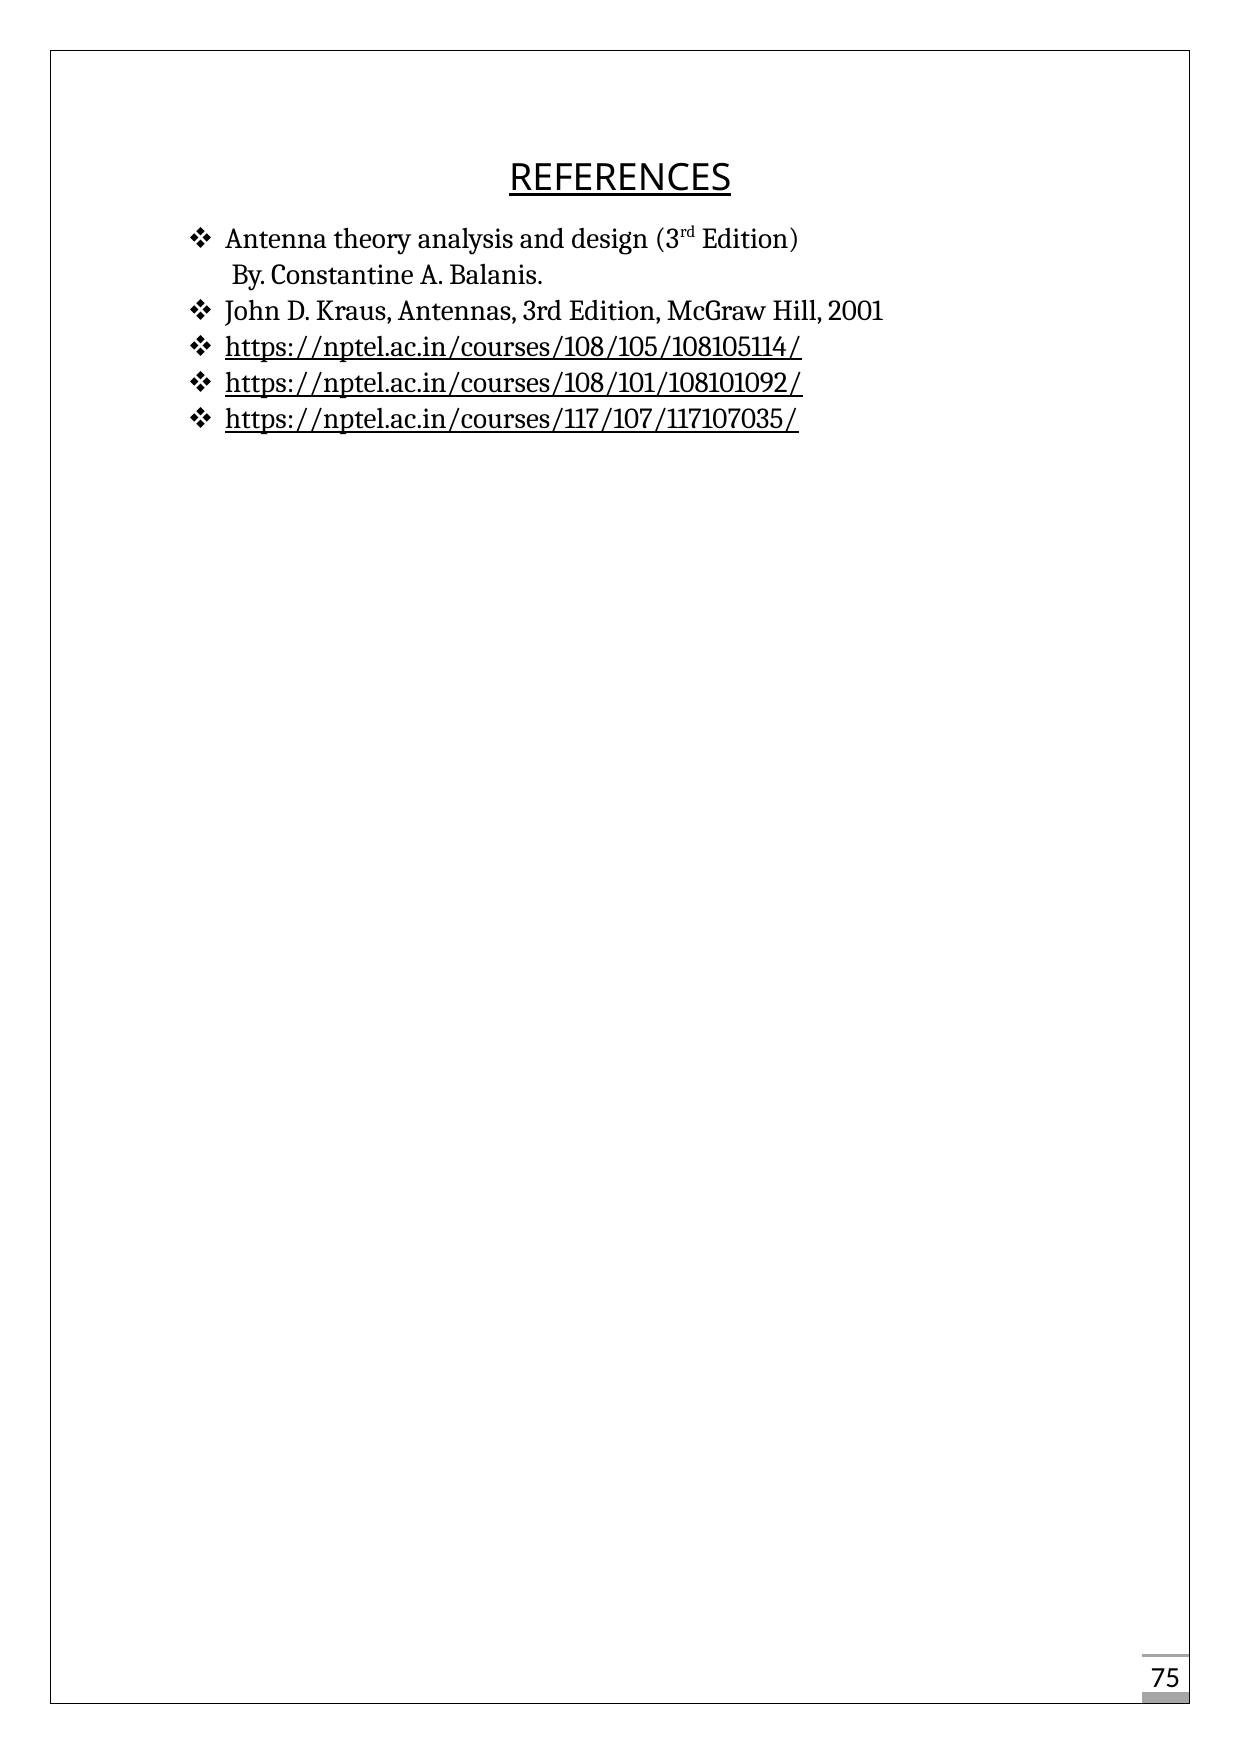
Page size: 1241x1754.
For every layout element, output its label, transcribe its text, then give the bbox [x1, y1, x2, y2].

list https://nptel.ac.in/courses/108/101/108101092/ [187, 366, 1090, 400]
list Antenna theory analysis and design (3rd Edition) By. Constantine A. Balanis. [187, 222, 1090, 291]
text REFERENCES [150, 150, 1090, 201]
list https://nptel.ac.in/courses/108/105/108105114/ [187, 330, 1090, 364]
list https://nptel.ac.in/courses/117/107/117107035/ [187, 402, 1090, 436]
list John D. Kraus, Antennas, 3rd Edition, McGraw Hill, 2001 [187, 294, 1090, 328]
